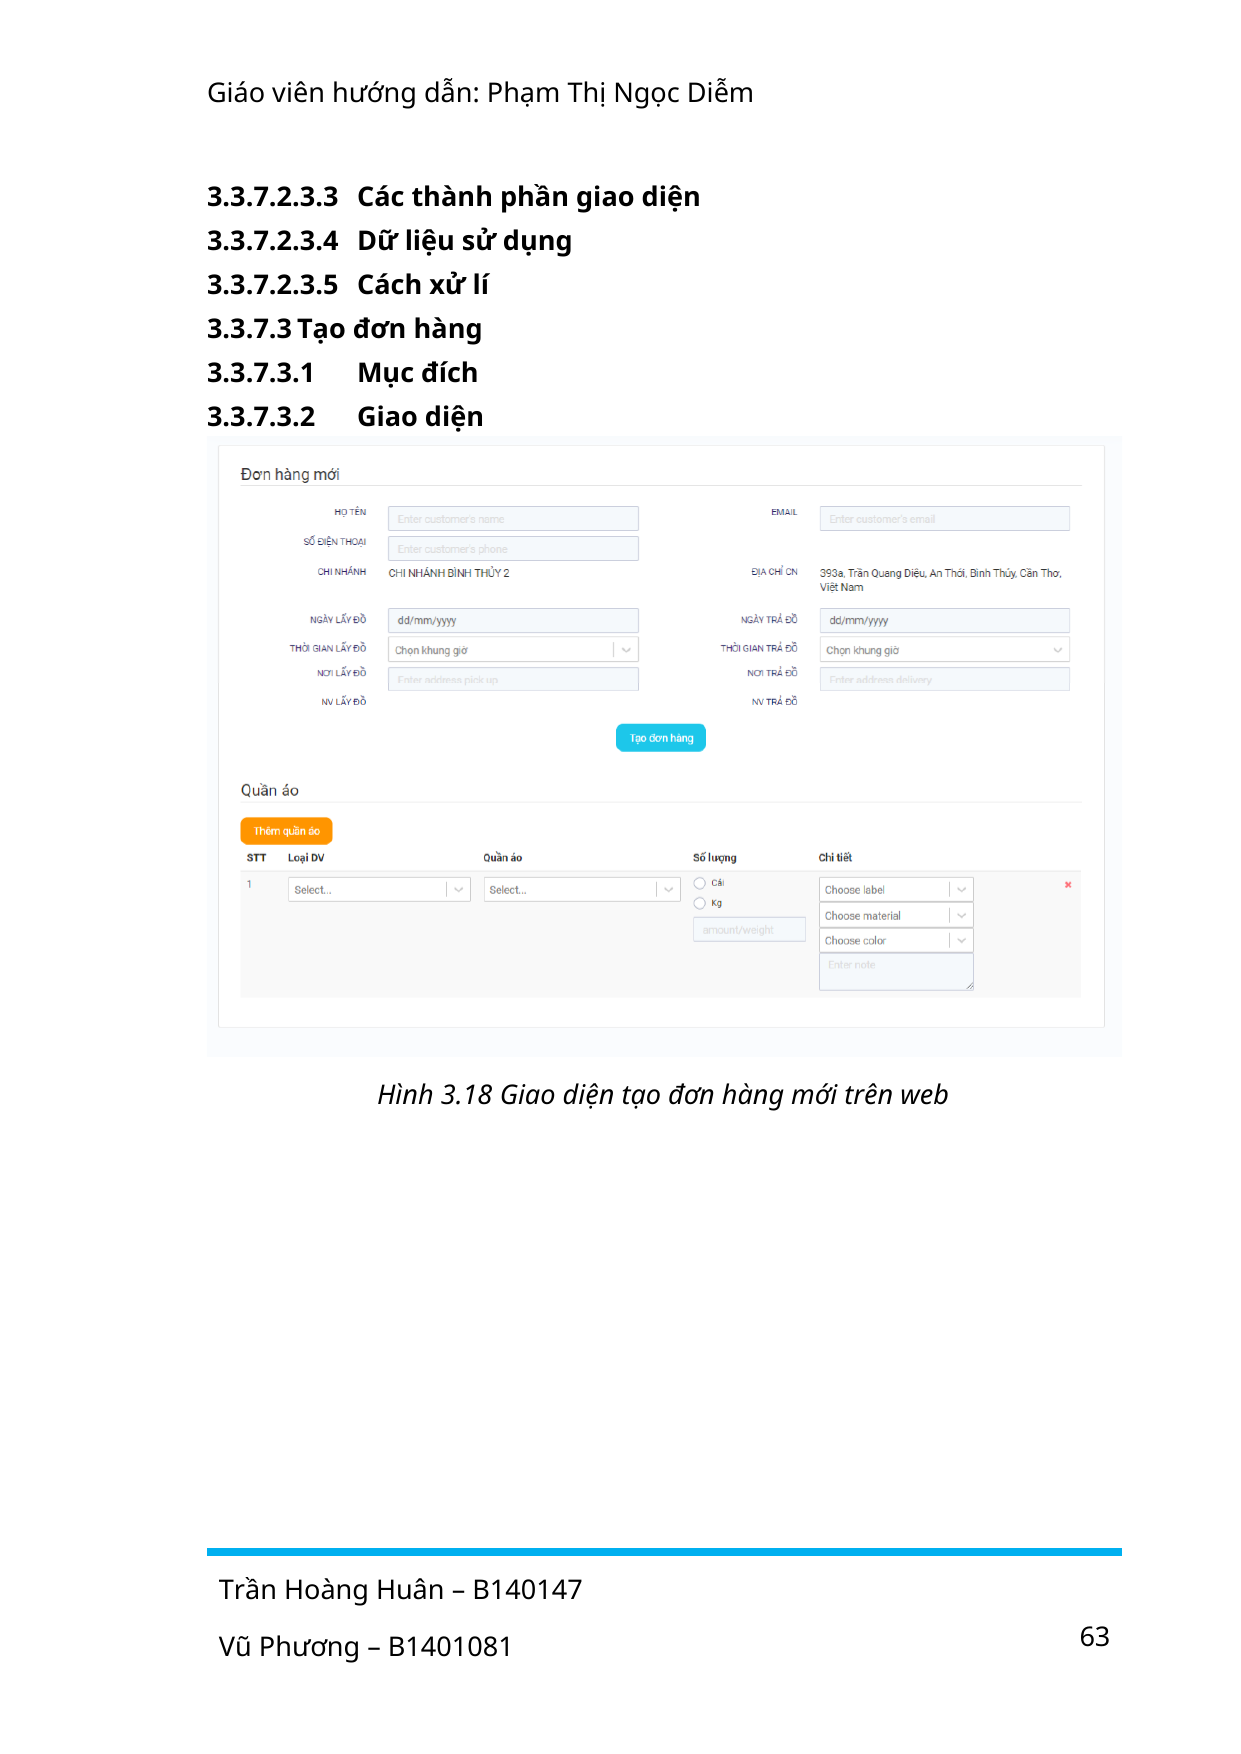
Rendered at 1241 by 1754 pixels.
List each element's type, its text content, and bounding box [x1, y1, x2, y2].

picture [206, 436, 1123, 1057]
subtitle Cách xử lí [207, 265, 1122, 302]
subtitle Các thành phần giao diện [207, 177, 1122, 214]
subtitle Mục đích [207, 353, 1122, 390]
subtitle Dữ liệu sử dụng [207, 221, 1122, 258]
subtitle Tạo đơn hàng [207, 309, 1122, 346]
subtitle Giao diện [207, 397, 1122, 434]
